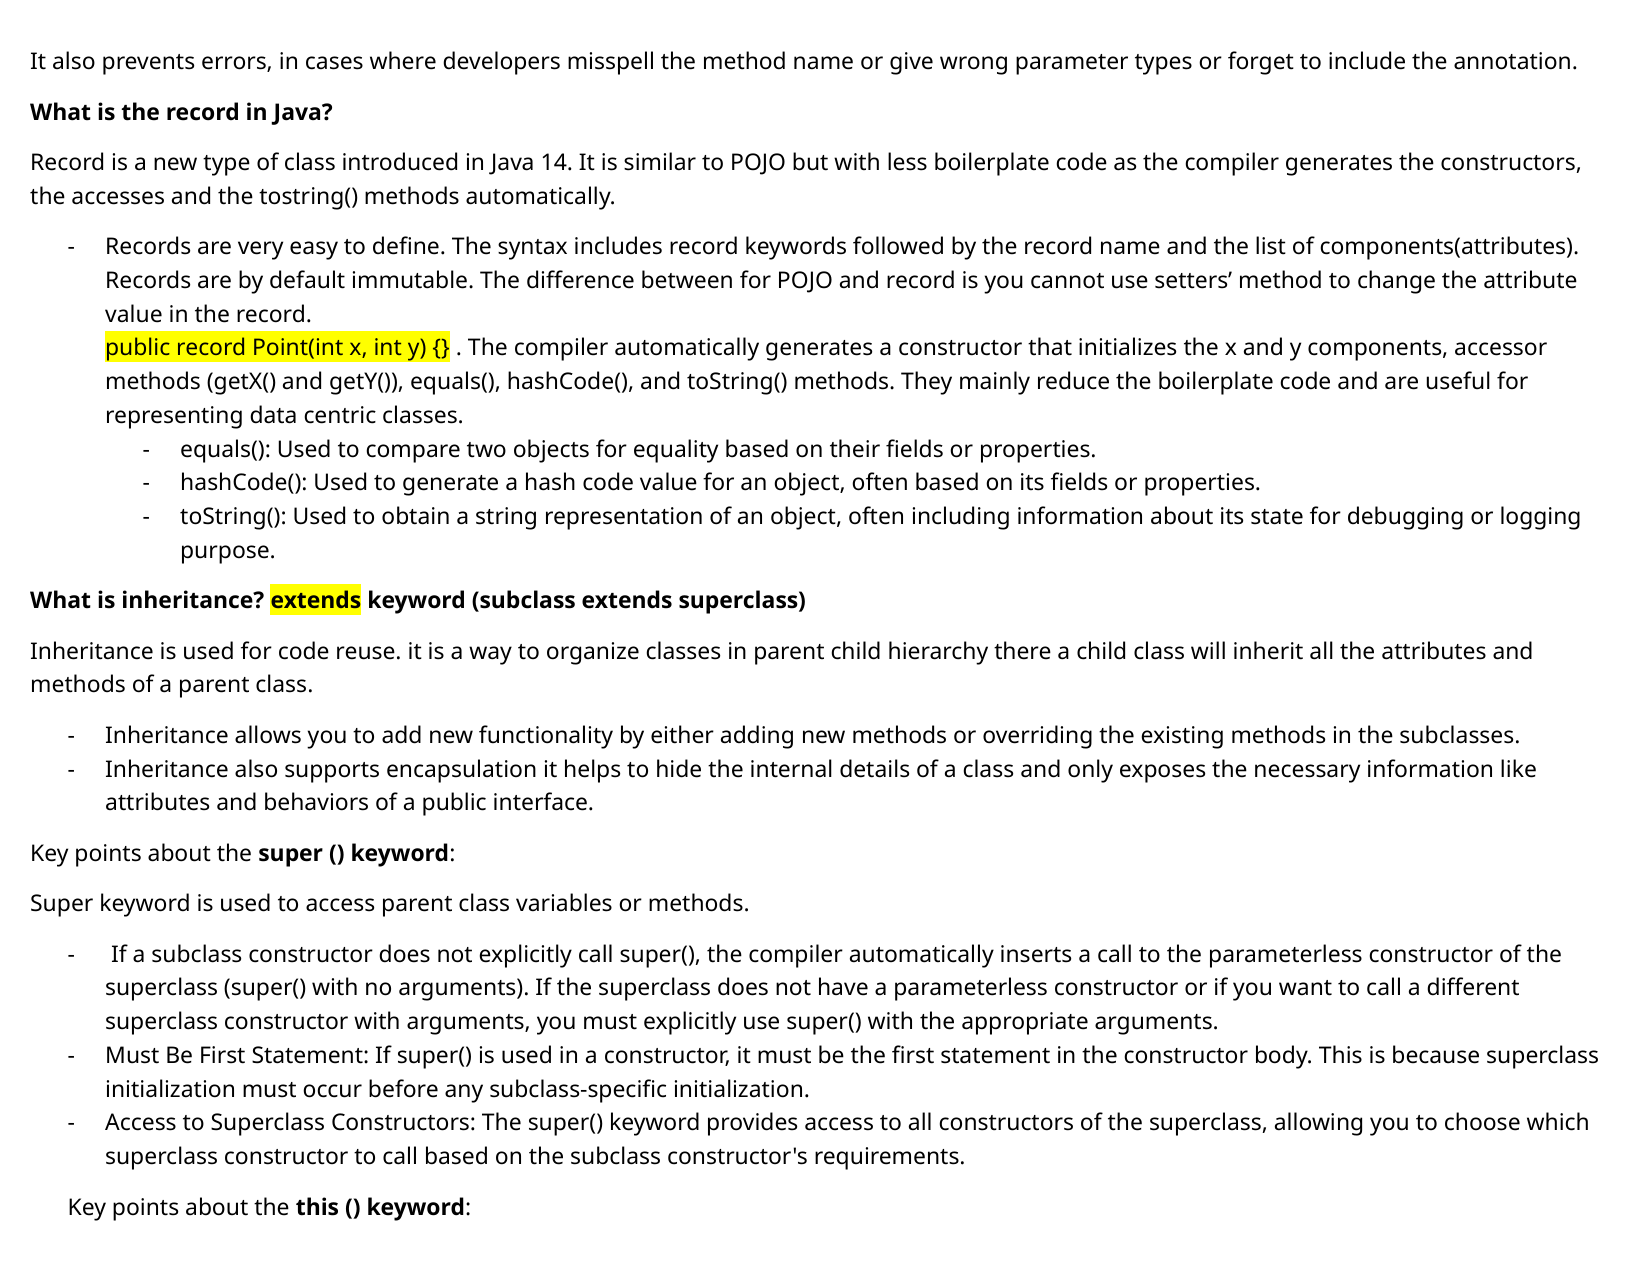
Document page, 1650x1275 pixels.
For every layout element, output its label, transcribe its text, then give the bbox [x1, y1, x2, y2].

list public record Point(int x, int y) {} . The compiler automatically generates a constructor that initializes the x and y components, accessor methods (getX() and getY()), equals(), hashCode(), and toString() methods. They mainly reduce the boilerplate code and are useful for representing data centric classes. [105, 331, 1620, 430]
text What is the record in Java? [30, 95, 1620, 127]
list equals(): Used to compare two objects for equality based on their fields or properties. [142, 432, 1620, 464]
list toString(): Used to obtain a string representation of an object, often including information about its state for debugging or logging purpose. [142, 500, 1620, 565]
list Inheritance also supports encapsulation it helps to hide the internal details of a class and only exposes the necessary information like attributes and behaviors of a public interface. [67, 752, 1620, 817]
text Inheritance is used for code reuse. it is a way to organize classes in parent child hierarchy there a child class will inherit all the attributes and methods of a parent class. [30, 634, 1620, 699]
text Record is a new type of class introduced in Java 14. It is similar to POJO but with less boilerplate code as the compiler generates the constructors, the accesses and the tostring() methods automatically. [30, 146, 1620, 211]
list Access to Superclass Constructors: The super() keyword provides access to all constructors of the superclass, allowing you to choose which superclass constructor to call based on the subclass constructor's requirements. [67, 1106, 1620, 1171]
text Key points about the this () keyword: [67, 1190, 1620, 1222]
list Records are very easy to define. The syntax includes record keywords followed by the record name and the list of components(attributes). Records are by default immutable. The difference between for POJO and record is you cannot use setters’ method to change the attribute value in the record. [67, 230, 1620, 329]
text It also prevents errors, in cases where developers misspell the method name or give wrong parameter types or forget to include the annotation. [30, 45, 1620, 76]
list Inheritance allows you to add new functionality by either adding new methods or overriding the existing methods in the subclasses. [67, 719, 1620, 750]
list Must Be First Statement: If super() is used in a constructor, it must be the first statement in the constructor body. This is because superclass initialization must occur before any subclass-specific initialization. [67, 1039, 1620, 1104]
text What is inheritance? extends keyword (subclass extends superclass) [361, 584, 1620, 615]
text Super keyword is used to access parent class variables or methods. [30, 887, 1620, 918]
list If a subclass constructor does not explicitly call super(), the compiler automatically inserts a call to the parameterless constructor of the superclass (super() with no arguments). If the superclass does not have a parameterless constructor or if you want to call a different superclass constructor with arguments, you must explicitly use super() with the appropriate arguments. [67, 937, 1620, 1036]
text What is inheritance? extends keyword (subclass extends superclass) [30, 584, 270, 615]
text Key points about the super () keyword: [30, 837, 1620, 868]
list hashCode(): Used to generate a hash code value for an object, often based on its fields or properties. [142, 466, 1620, 497]
